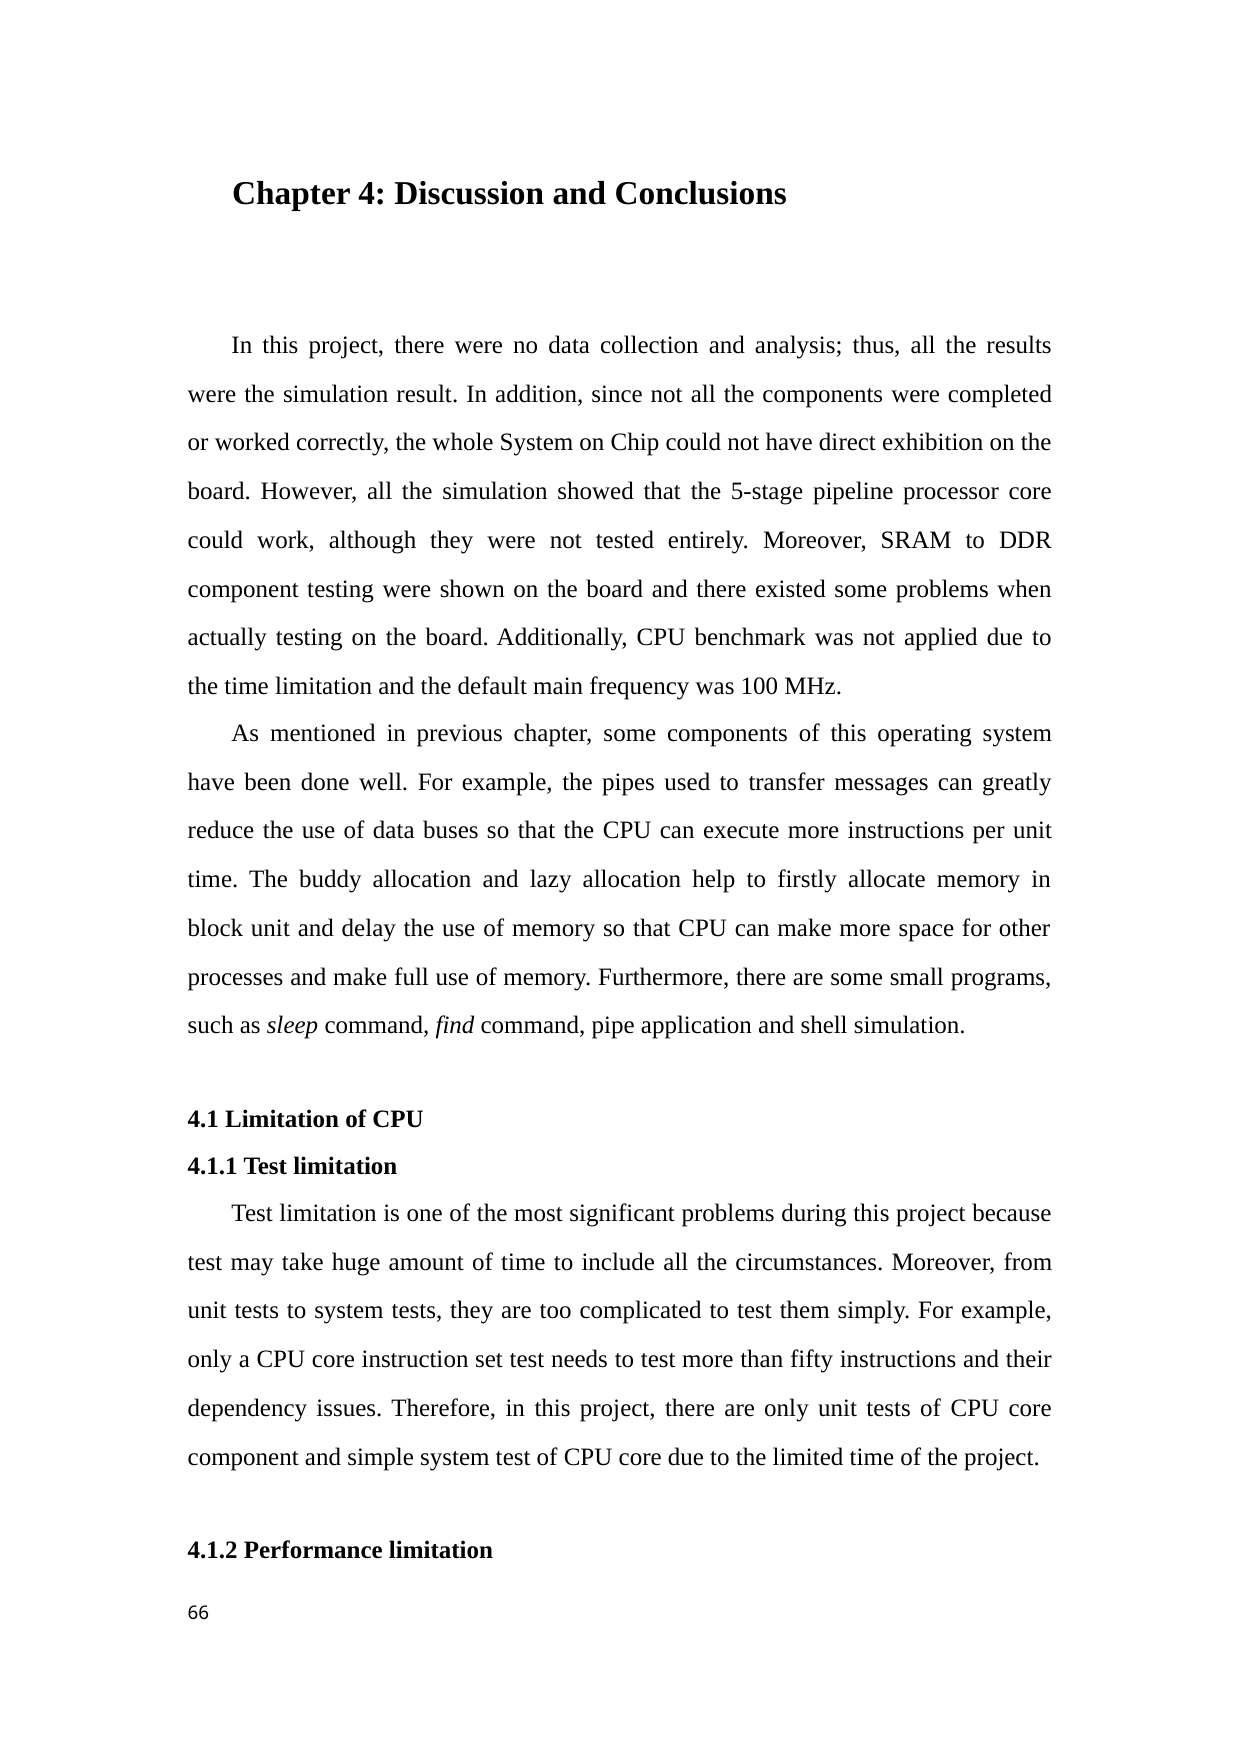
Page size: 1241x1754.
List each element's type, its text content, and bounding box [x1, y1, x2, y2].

text 4.1.2 Performance limitation [187, 1534, 1053, 1566]
list Chapter 4: Discussion and Conclusions [187, 160, 1053, 225]
text 4.1.1 Test limitation [187, 1149, 1053, 1182]
text As mentioned in previous chapter, some components of this operating system have been done well. For example, the pipes used to transfer messages can greatly reduce the use of data buses so that the CPU can execute more instructions per unit time. The buddy allocation and lazy allocation help to firstly allocate memory in block unit and delay the use of memory so that CPU can make more space for other processes and make full use of memory. Furthermore, there are some small programs, such as sleep command, find command, pipe application and shell simulation. [187, 716, 1053, 1041]
text In this project, there were no data collection and analysis; thus, all the results were the simulation result. In addition, since not all the components were completed or worked correctly, the whole System on Chip could not have direct exhibition on the board. However, all the simulation showed that the 5-stage pipeline processor core could work, although they were not tested entirely. Moreover, SRAM to DDR component testing were shown on the board and there existed some problems when actually testing on the board. Additionally, CPU benchmark was not applied due to the time limitation and the default main frequency was 100 MHz. [187, 328, 1053, 702]
text Test limitation is one of the most significant problems during this project because test may take huge amount of time to include all the circumstances. Moreover, from unit tests to system tests, they are too complicated to test them simply. For example, only a CPU core instruction set test needs to test more than fifty instructions and their dependency issues. Therefore, in this project, there are only unit tests of CPU core component and simple system test of CPU core due to the limited time of the project. [187, 1196, 1053, 1472]
text 4.1 Limitation of CPU [187, 1102, 1053, 1135]
